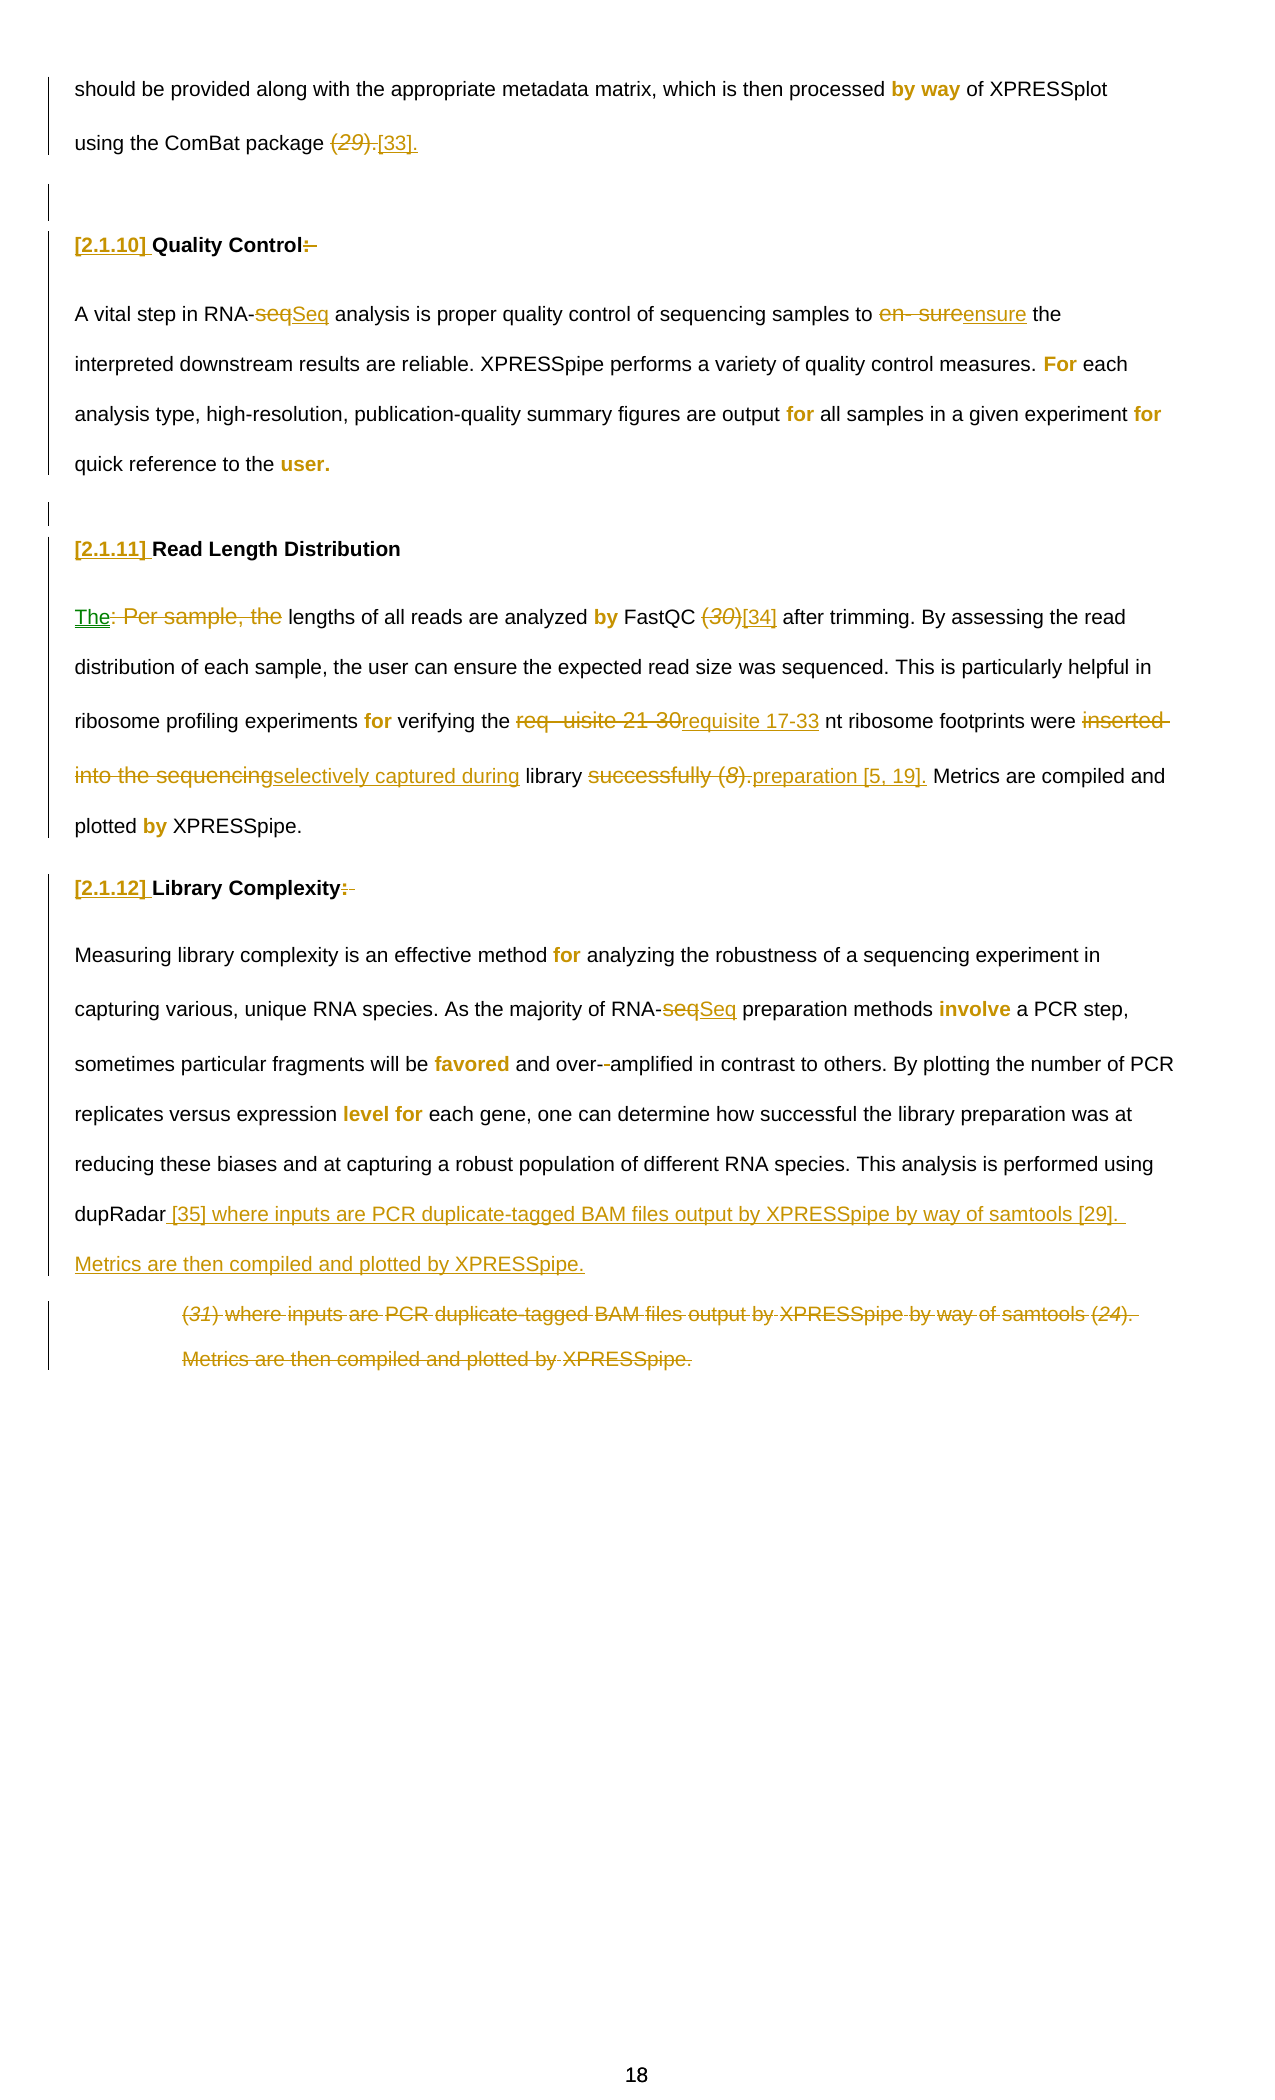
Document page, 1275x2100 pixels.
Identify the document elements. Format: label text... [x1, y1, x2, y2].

subtitle Quality Control [74, 231, 1221, 257]
subtitle Read Length Distribution [74, 537, 1221, 561]
list A vital step in RNA- analysis is proper quality control of sequencing samples to the interpreted downstream results are reliable. XPRESSpipe performs a variety of quality control measures. For each analysis type, high-resolution, publication-quality summary figures are output for all samples in a given experiment for quick reference to the user. [74, 300, 1166, 475]
list lengths of all reads are analyzed by FastQC after trimming. By assessing the read distribution of each sample, the user can ensure the expected read size was sequenced. This is particularly helpful in ribosome profiling experiments for verifying the nt ribosome footprints were library Metrics are compiled and plotted by XPRESSpipe. [74, 603, 1179, 838]
list should be provided along with the appropriate metadata matrix, which is then processed by way of XPRESSplot using the ComBat package [74, 77, 1140, 155]
list Measuring library complexity is an effective method for analyzing the robustness of a sequencing experiment in capturing various, unique RNA species. As the majority of RNA- preparation methods involve a PCR step, sometimes particular fragments will be favored and over-amplified in contrast to others. By plotting the number of PCR replicates versus expression level for each gene, one can determine how successful the library preparation was at reducing these biases and at capturing a robust population of different RNA species. This analysis is performed using dupRadar [74, 943, 1178, 1276]
subtitle Library Complexity [74, 874, 1221, 901]
